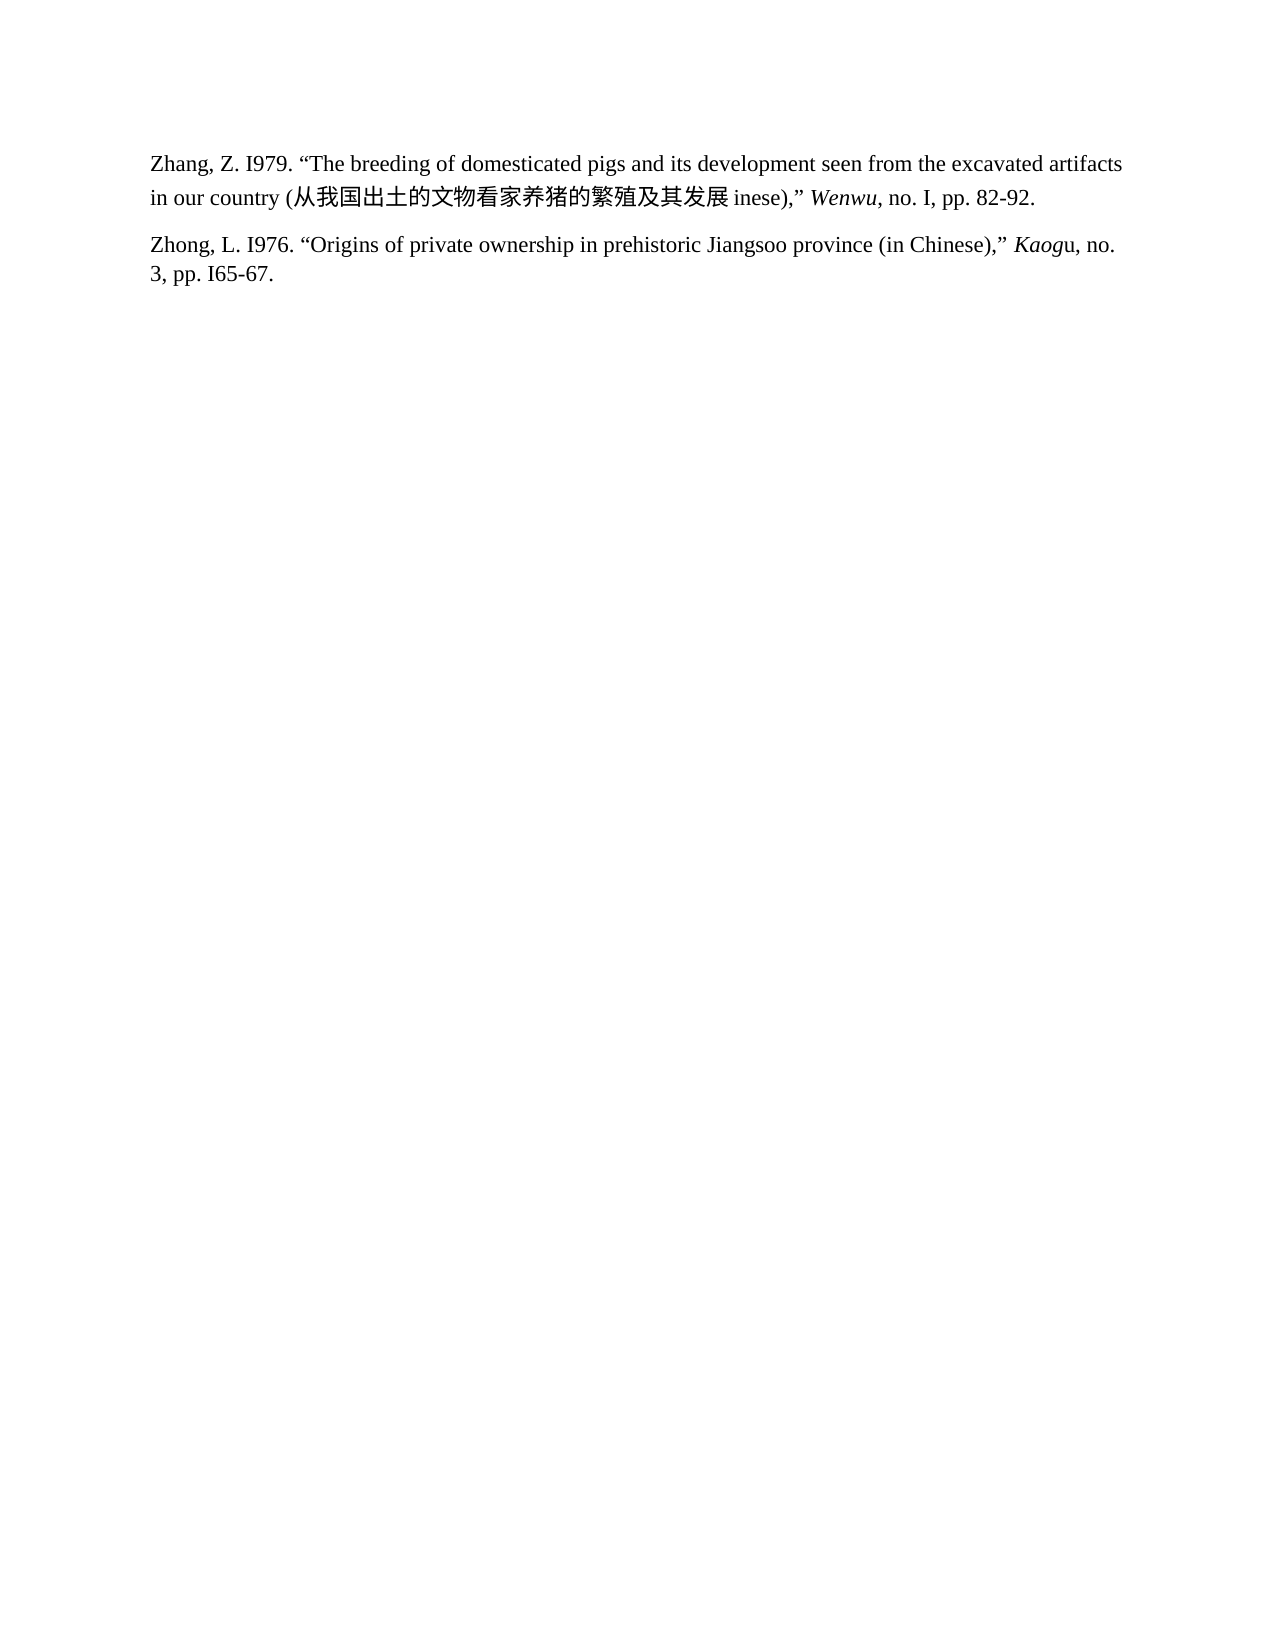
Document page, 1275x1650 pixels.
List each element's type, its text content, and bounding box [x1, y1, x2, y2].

text Zhong, L. I976. “Origins of private ownership in prehistoric Jiangsoo province (in Chinese),” Kaogu, no. 3, pp. I65-67. [150, 231, 1125, 286]
text Zhang, Z. I979. “The breeding of domesticated pigs and its development seen from the excavated artifacts in our country (从我国出土的文物看家养猪的繁殖及其发展inese),” Wenwu, no. I, pp. 82-92. [150, 150, 1125, 212]
